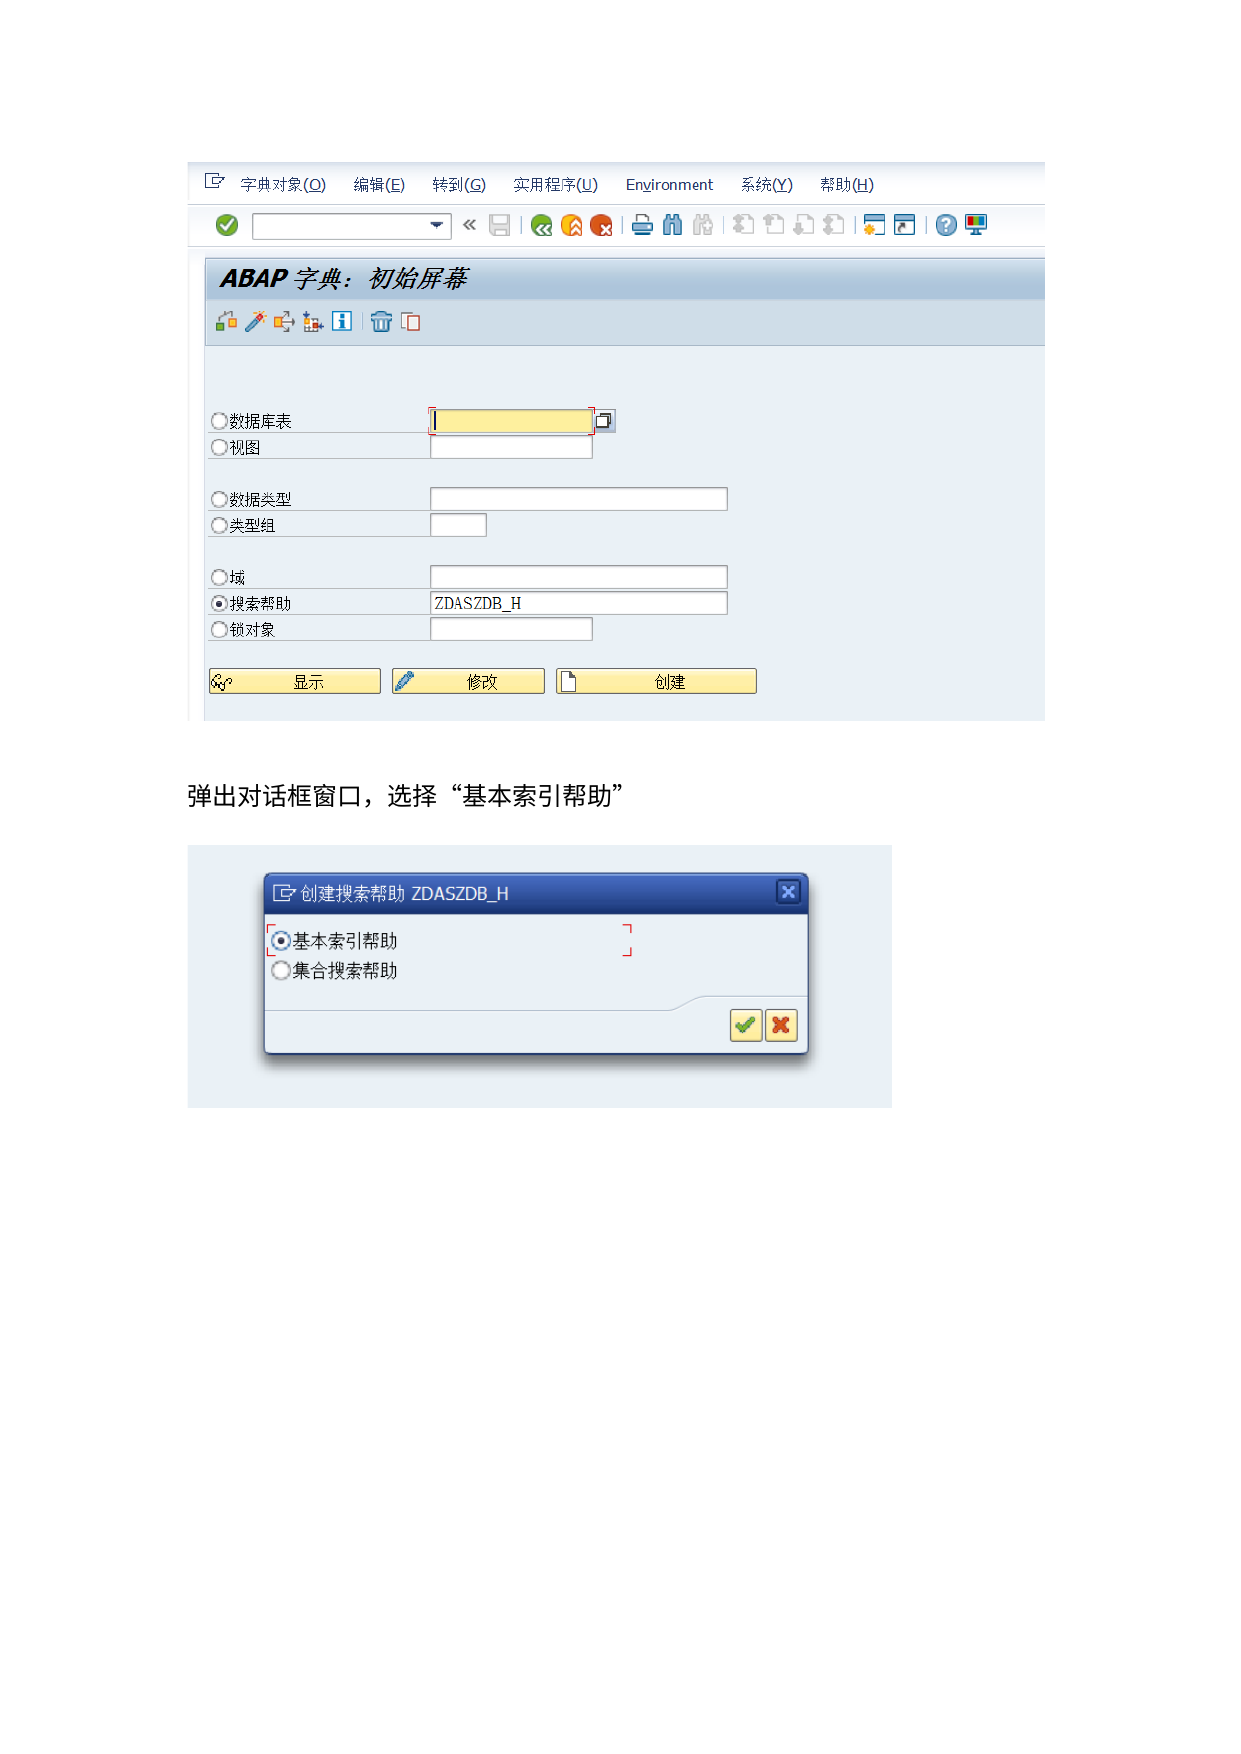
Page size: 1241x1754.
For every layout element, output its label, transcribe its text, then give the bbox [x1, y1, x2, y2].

text 弹出对话框窗口，选择“基本索引帮助” [187, 762, 1053, 827]
picture [187, 845, 892, 1108]
picture [187, 162, 1045, 721]
